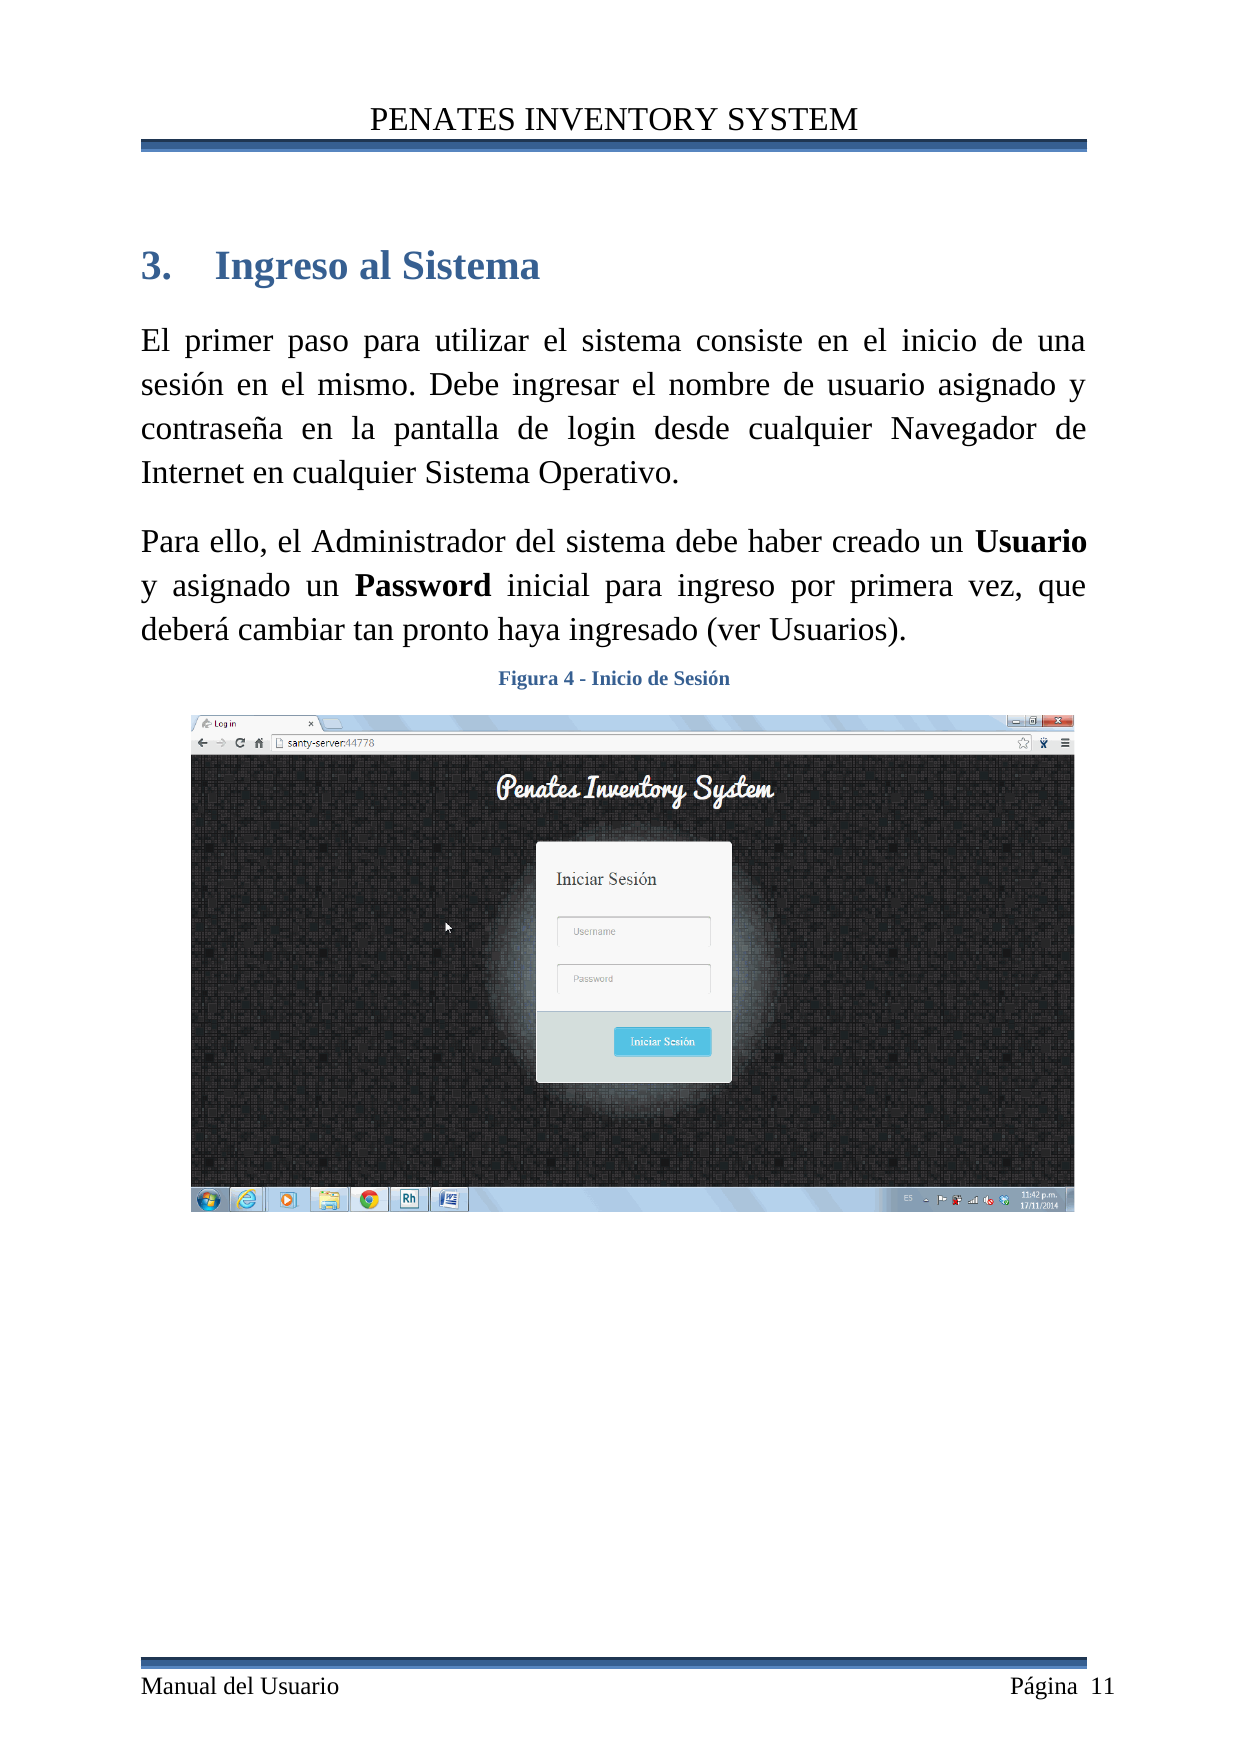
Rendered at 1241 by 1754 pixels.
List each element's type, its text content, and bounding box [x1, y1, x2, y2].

picture [191, 715, 1075, 1212]
text Figura 4 - Inicio de Sesión [141, 666, 1087, 690]
text Para ello, el Administrador del sistema debe haber creado un Usuario y asignado un Password inicial para ingreso por primera vez, que deberá cambiar tan pronto haya ingresado (ver Administración de Usuarios). [141, 521, 1087, 648]
text El primer paso para utilizar el sistema consiste en el inicio de una sesión en el mismo. Debe ingresar el nombre de usuario asignado y contraseña en la pantalla de login desde cualquier Navegador de Internet en cualquier Sistema Operativo. [141, 320, 1087, 491]
subtitle Ingreso al Sistema [141, 240, 1087, 288]
